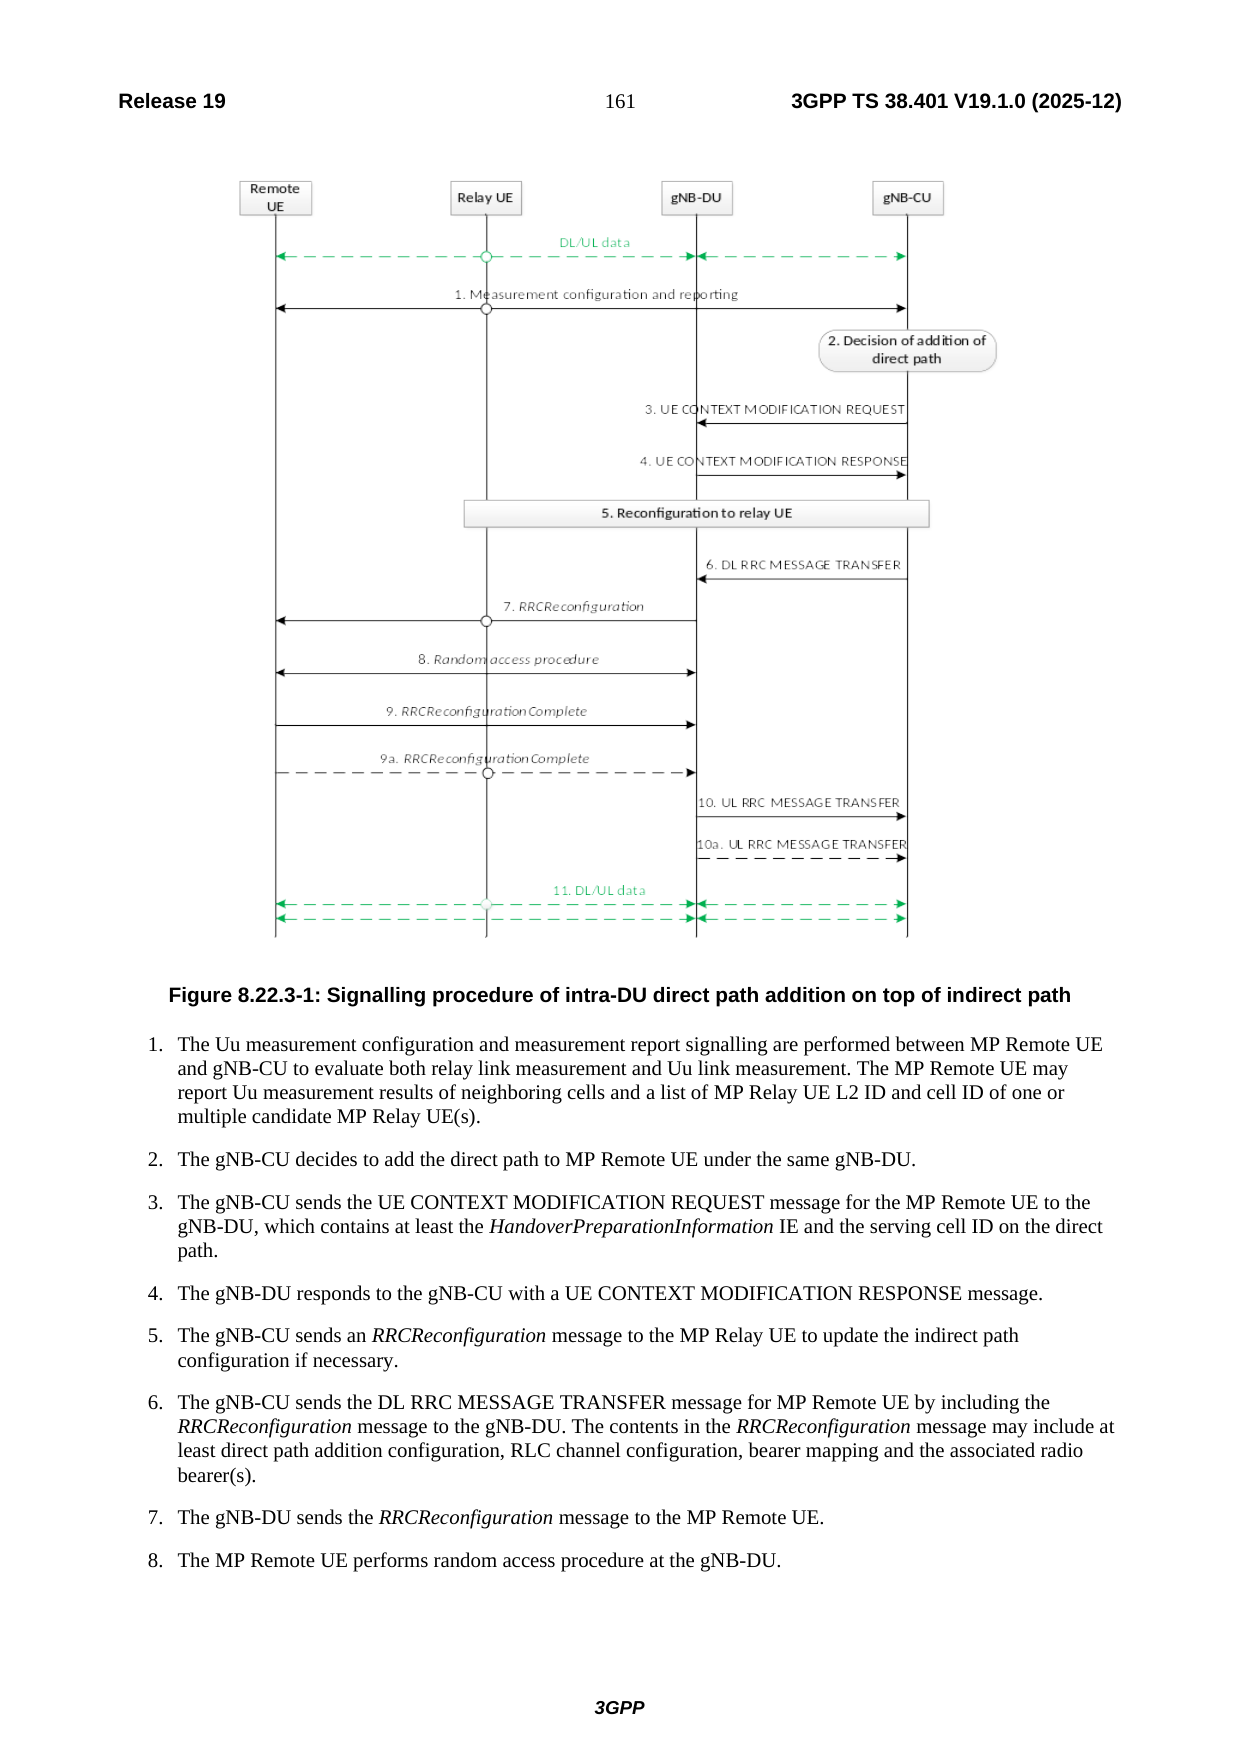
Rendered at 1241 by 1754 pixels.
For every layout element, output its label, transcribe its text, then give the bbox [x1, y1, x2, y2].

text 8. The MP Remote UE performs random access procedure at the gNB-DU. [148, 1548, 1122, 1572]
text 2. The gNB-CU decides to add the direct path to MP Remote UE under the same gNB-DU. [148, 1147, 1122, 1171]
text 1. The Uu measurement configuration and measurement report signalling are performed between MP Remote UE and gNB-CU to evaluate both relay link measurement and Uu link measurement. The MP Remote UE may report Uu measurement results of neighboring cells and a list of MP Relay UE L2 ID and cell ID of one or multiple candidate MP Relay UE(s). [148, 1032, 1122, 1128]
text Figure 8.22.3-1: Signalling procedure of intra-DU direct path addition on top of indirect path [118, 983, 1122, 1007]
text 6. The gNB-CU sends the DL RRC MESSAGE TRANSFER message for MP Remote UE by including the RRCReconfiguration message to the gNB-DU. The contents in the RRCReconfiguration message may include at least direct path addition configuration, RLC channel configuration, bearer mapping and the associated radio bearer(s). [148, 1390, 1122, 1487]
text 4. The gNB-DU responds to the gNB-CU with a UE CONTEXT MODIFICATION RESPONSE message. [148, 1281, 1122, 1305]
text 3. The gNB-CU sends the UE CONTEXT MODIFICATION REQUEST message for the MP Remote UE to the gNB-DU, which contains at least the HandoverPreparationInformation IE and the serving cell ID on the direct path. [148, 1190, 1122, 1262]
text 5. The gNB-CU sends an RRCReconfiguration message to the MP Relay UE to update the indirect path configuration if necessary. [148, 1323, 1122, 1372]
text 7. The gNB-DU sends the RRCReconfiguration message to the MP Remote UE. [148, 1505, 1122, 1529]
